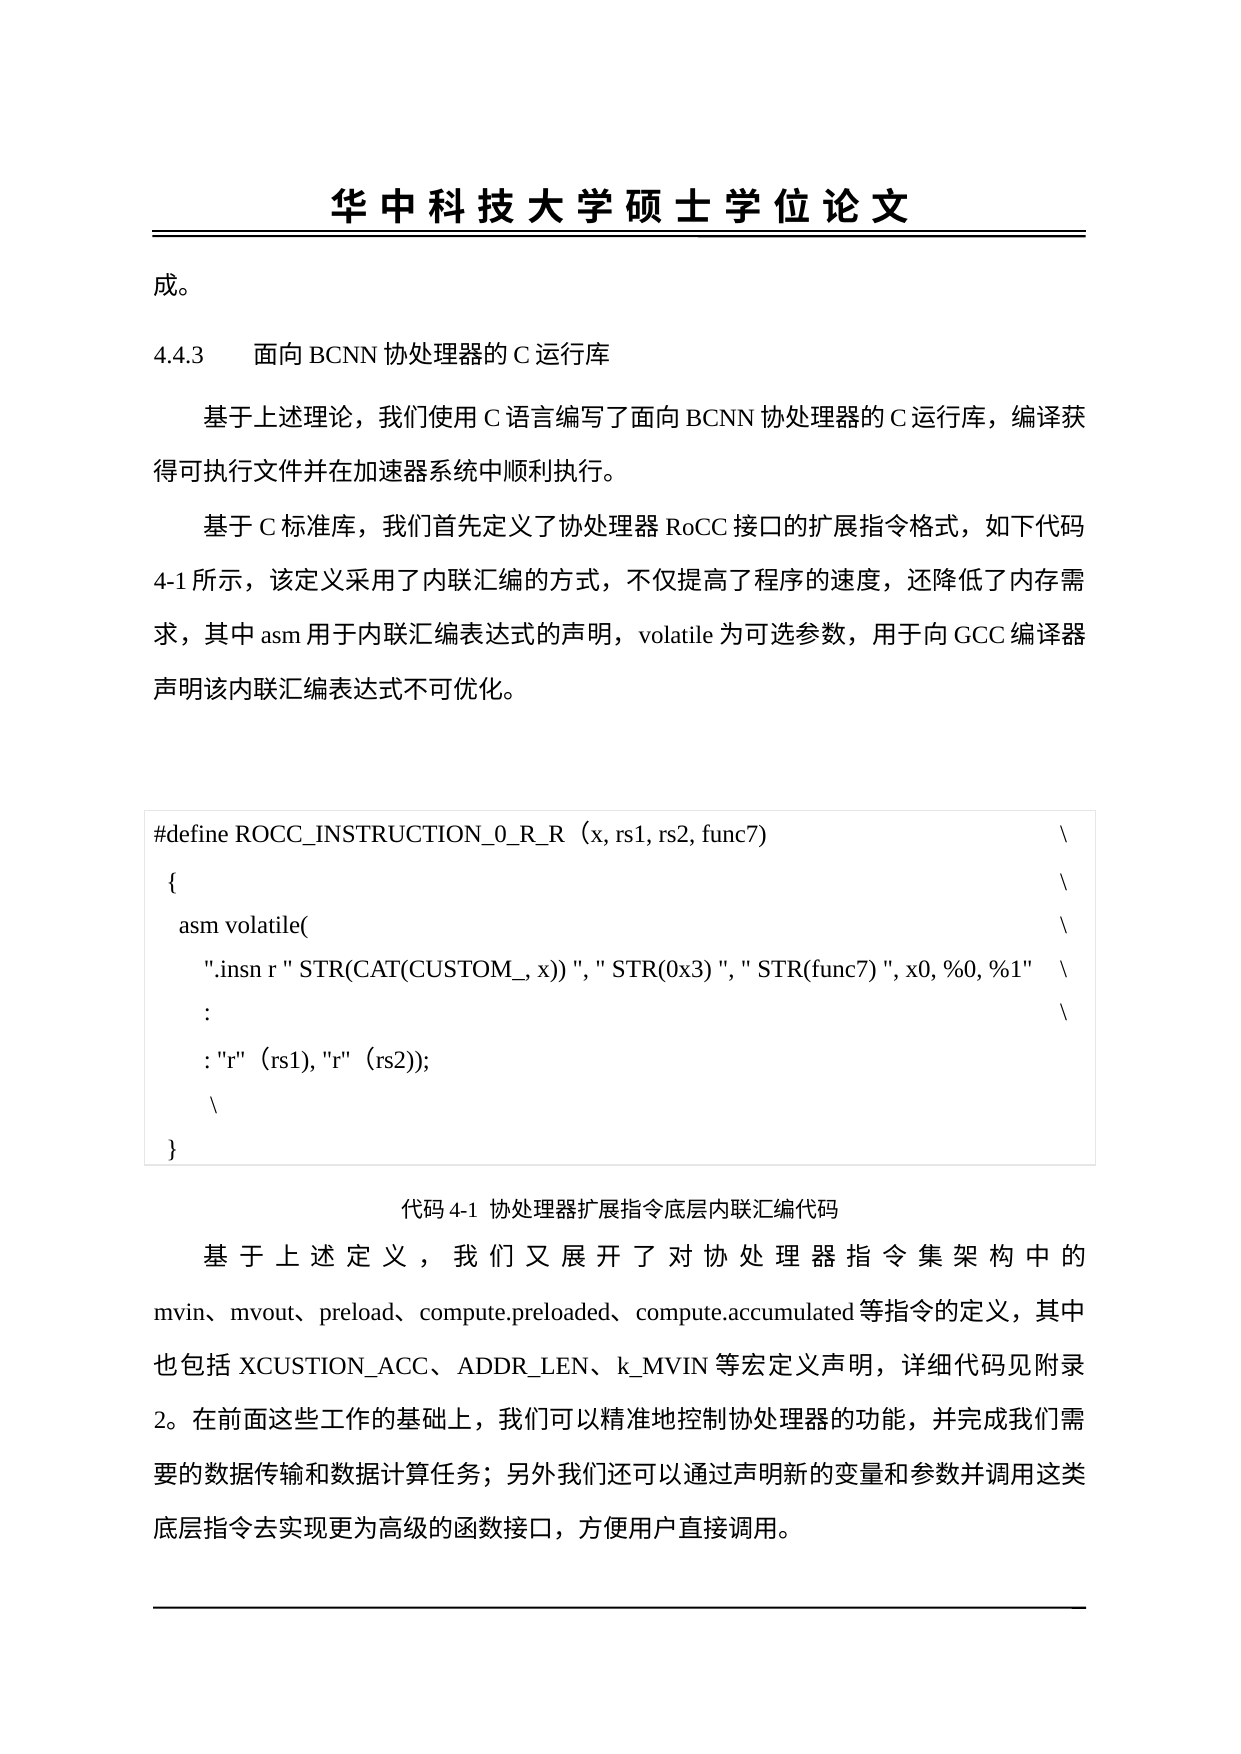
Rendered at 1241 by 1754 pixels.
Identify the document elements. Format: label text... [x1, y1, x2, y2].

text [153, 266, 1087, 302]
text 基于C标准库，我们首先定义了协处理器RoCC接口的扩展指令格式，如下代码4-1所示，该定义采用了内联汇编的方式，不仅提高了程序的速度，还降低了内存需求，其中asm用于内联汇编表达式的声明，volatile为可选参数，用于向GCC编译器声明该内联汇编表达式不可优化。 [153, 506, 1087, 706]
text 基于上述理论，我们使用C语言编写了面向BCNN协处理器的C运行库，编译获得可执行文件并在加速器系统中顺利执行。 [153, 397, 1087, 488]
text #define ROCC_INSTRUCTION_0_R_R（x, rs1, rs2, func7) \ [145, 811, 1095, 849]
text asm volatile( \ [145, 907, 1095, 939]
text ".insn r " STR(CAT(CUSTOM_, x)) ", " STR(0x3) ", " STR(func7) ", x0, %0, %1" \ [145, 951, 1095, 982]
text 基于上述定义，我们又展开了对协处理器指令集架构中的mvin、mvout、preload、compute.preloaded、compute.accumulated等指令的定义，其中也包括XCUSTION_ACC、ADDR_LEN、k_MVIN等宏定义声明，详细代码见附录2。在前面这些工作的基础上，我们可以精准地控制协处理器的功能，并完成我们需要的数据传输和数据计算任务；另外我们还可以通过声明新的变量和参数并调用这类底层指令去实现更为高级的函数接口，方便用户直接调用。 [153, 1237, 1087, 1545]
subtitle 面向BCNN协处理器的C运行库 [153, 335, 1087, 371]
text : \ [145, 994, 1095, 1026]
text } [145, 1131, 1095, 1164]
text 代码4-1 协处理器扩展指令底层内联汇编代码 [153, 1192, 1087, 1224]
text : "r"（rs1), "r"（rs2)); \ [145, 1037, 1095, 1119]
text { \ [145, 864, 1095, 896]
